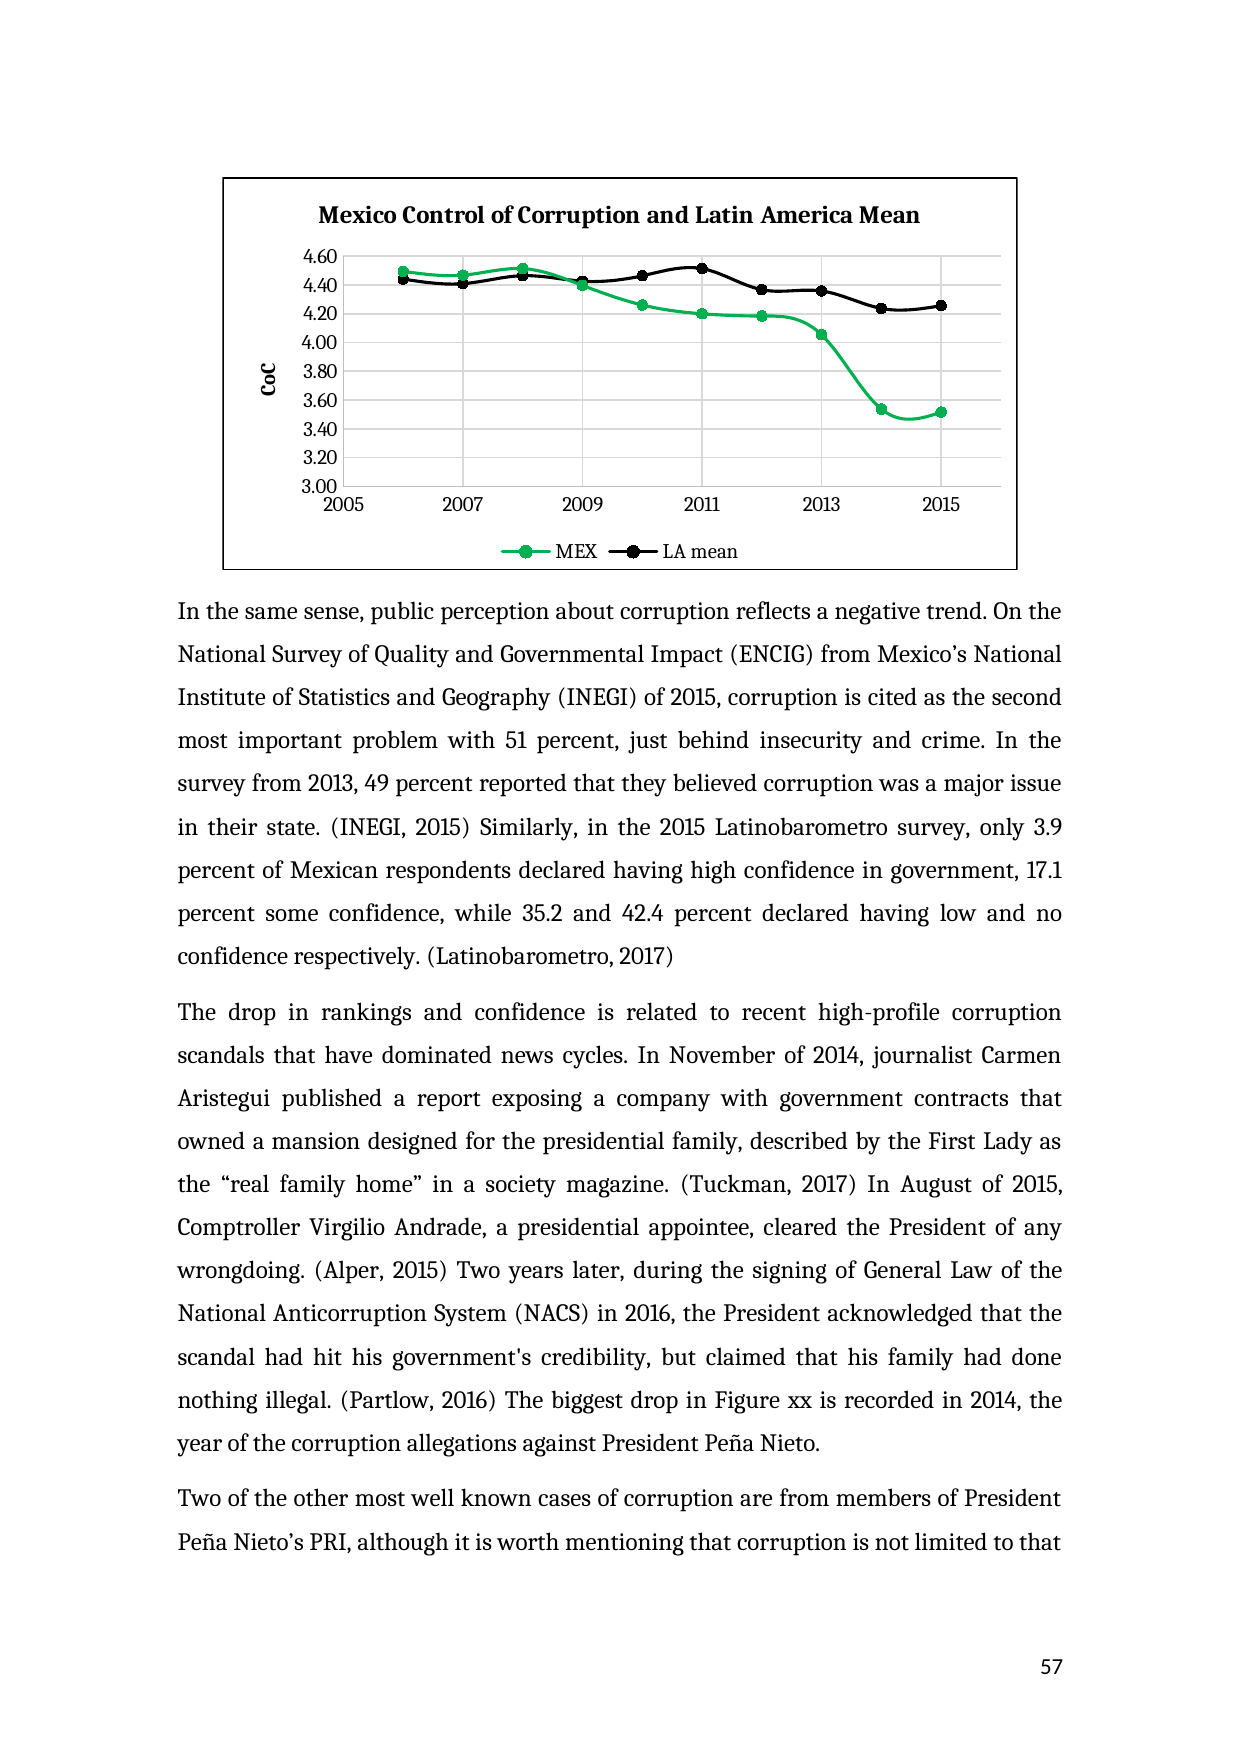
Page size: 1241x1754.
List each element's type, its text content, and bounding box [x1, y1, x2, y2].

text The drop in rankings and confidence is related to recent high-profile corruption scandals that have dominated news cycles. In November of 2014, journalist Carmen Aristegui published a report exposing a company with government contracts that owned a mansion designed for the presidential family, described by the First Lady as the “real family home” in a society magazine. (Tuckman, 2017) In August of 2015, Comptroller Virgilio Andrade, a presidential appointee, cleared the President of any wrongdoing. (Alper, 2015) Two years later, during the signing of General Law of the National Anticorruption System (NACS) in 2016, the President acknowledged that the scandal had hit his government's credibility, but claimed that his family had done nothing illegal. (Partlow, 2016) The biggest drop in Figure xx is recorded in 2014, the year of the corruption allegations against President Peña Nieto. [177, 997, 1063, 1457]
text In the same sense, public perception about corruption reflects a negative trend. On the National Survey of Quality and Governmental Impact (ENCIG) from Mexico’s National Institute of Statistics and Geography (INEGI) of 2015, corruption is cited as the second most important problem with 51 percent, just behind insecurity and crime. In the survey from 2013, 49 percent reported that they believed corruption was a major issue in their state. (INEGI, 2015) Similarly, in the 2015 Latinobarometro survey, only 3.9 percent of Mexican respondents declared having high confidence in government, 17.1 percent some confidence, while 35.2 and 42.4 percent declared having low and no confidence respectively. (Latinobarometro, 2017) [177, 597, 1063, 971]
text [177, 1484, 1063, 1556]
